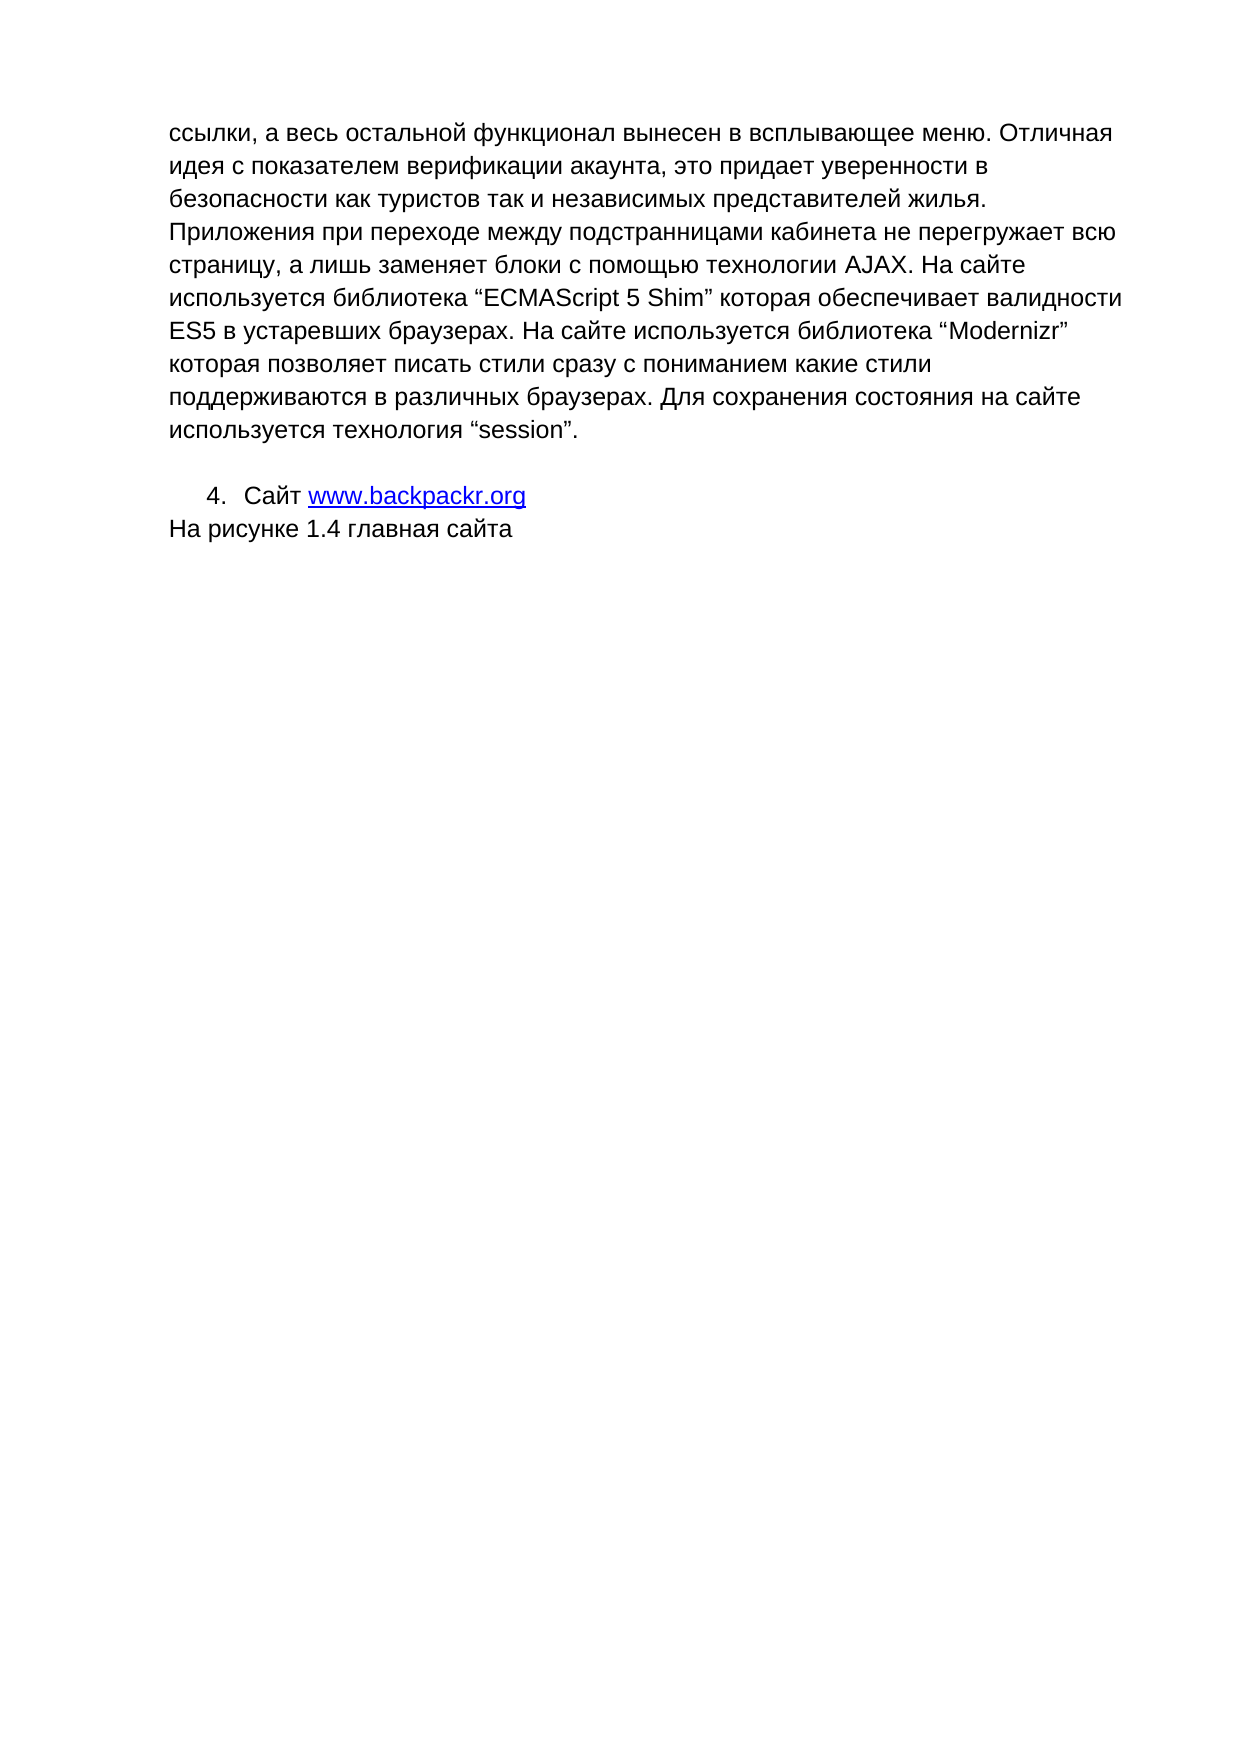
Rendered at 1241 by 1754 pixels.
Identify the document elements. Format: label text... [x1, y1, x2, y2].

text На рисунке 1.4 главная сайта [169, 514, 1123, 543]
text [169, 118, 1123, 444]
list Сайт www.backpackr.org [206, 481, 1123, 510]
